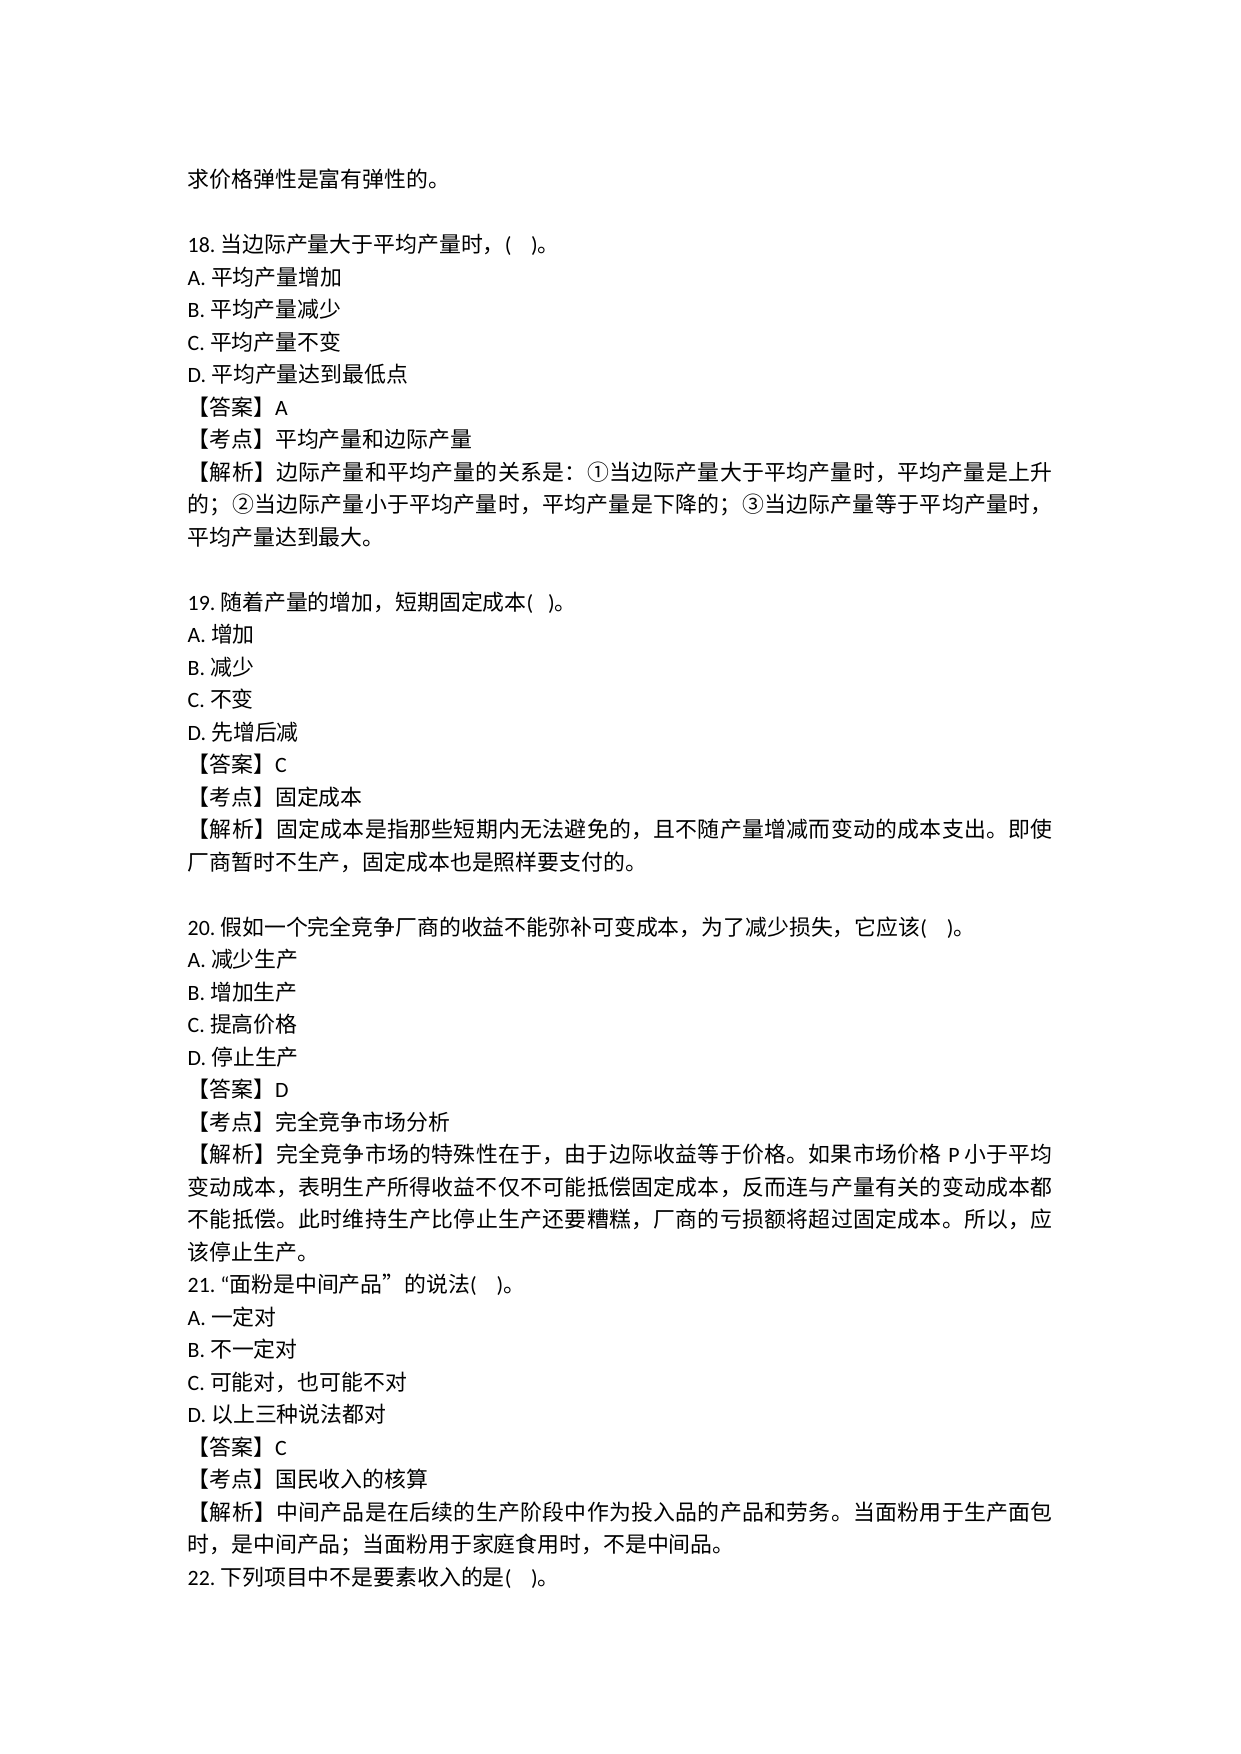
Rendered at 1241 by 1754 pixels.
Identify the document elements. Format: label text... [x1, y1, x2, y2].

list D. 先增后减 [187, 714, 1053, 747]
list B. 减少 [187, 649, 1053, 682]
list 19. 随着产量的增加，短期固定成本( )。 [187, 584, 1053, 617]
list 【解析】中间产品是在后续的生产阶段中作为投入品的产品和劳务。当面粉用于生产面包时，是中间产品；当面粉用于家庭食用时，不是中间品。 [187, 1494, 1053, 1559]
list 【考点】固定成本 [187, 779, 1053, 812]
list A. 增加 [187, 617, 1053, 649]
list 22. 下列项目中不是要素收入的是( )。 [187, 1559, 1053, 1592]
list 【答案】C [187, 1429, 1053, 1462]
list A. 一定对 [187, 1299, 1053, 1332]
list B. 平均产量减少 [187, 292, 1053, 324]
list D. 停止生产 [187, 1039, 1053, 1072]
list 【答案】C [187, 747, 1053, 779]
list A. 平均产量增加 [187, 259, 1053, 292]
list 20. 假如一个完全竞争厂商的收益不能弥补可变成本，为了减少损失，它应该( )。 [187, 909, 1053, 942]
list 【解析】边际产量和平均产量的关系是：①当边际产量大于平均产量时，平均产量是上升的；②当边际产量小于平均产量时，平均产量是下降的；③当边际产量等于平均产量时，平均产量达到最大。 [187, 454, 1053, 552]
list C. 提高价格 [187, 1007, 1053, 1039]
list D. 以上三种说法都对 [187, 1397, 1053, 1429]
list 21. “面粉是中间产品”的说法( )。 [187, 1267, 1053, 1299]
list C. 不变 [187, 682, 1053, 714]
list 【答案】A [187, 389, 1053, 422]
list A. 减少生产 [187, 942, 1053, 974]
list C. 可能对，也可能不对 [187, 1364, 1053, 1397]
list 【答案】D [187, 1072, 1053, 1104]
list D. 平均产量达到最低点 [187, 357, 1053, 389]
list 【解析】完全竞争市场的特殊性在于，由于边际收益等于价格。如果市场价格P小于平均变动成本，表明生产所得收益不仅不可能抵偿固定成本，反而连与产量有关的变动成本都不能抵偿。此时维持生产比停止生产还要糟糕，厂商的亏损额将超过固定成本。所以，应该停止生产。 [187, 1137, 1053, 1267]
list B. 不一定对 [187, 1332, 1053, 1364]
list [187, 162, 1053, 194]
list 【解析】固定成本是指那些短期内无法避免的，且不随产量增减而变动的成本支出。即使厂商暂时不生产，固定成本也是照样要支付的。 [187, 812, 1053, 877]
list 【考点】完全竞争市场分析 [187, 1104, 1053, 1137]
list 【考点】平均产量和边际产量 [187, 422, 1053, 454]
list B. 增加生产 [187, 974, 1053, 1007]
list 【考点】国民收入的核算 [187, 1462, 1053, 1494]
list 18. 当边际产量大于平均产量时，( )。 [187, 227, 1053, 259]
list C. 平均产量不变 [187, 324, 1053, 357]
